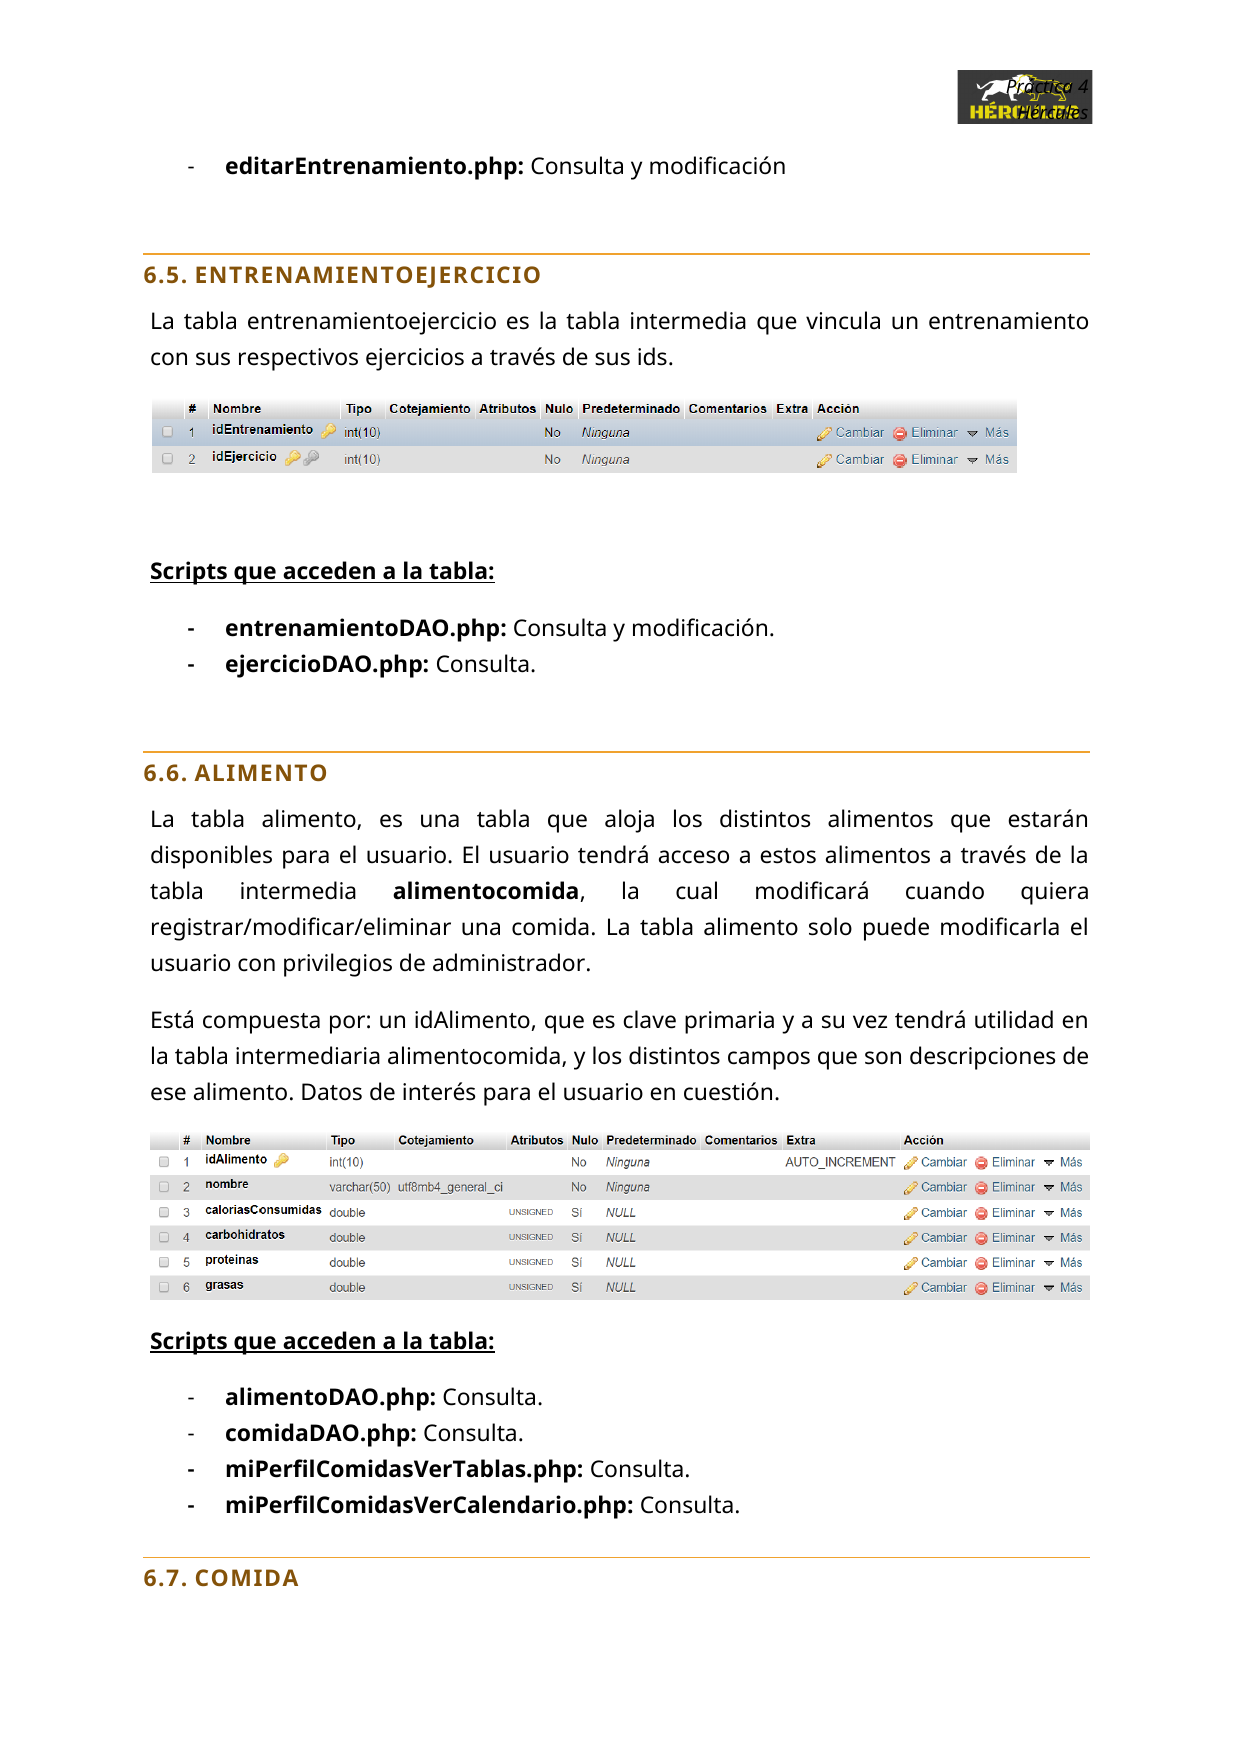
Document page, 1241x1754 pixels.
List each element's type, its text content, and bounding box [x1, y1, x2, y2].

subtitle Entrenamientoejercicio [143, 255, 1090, 290]
text Está compuesta por: un idAlimento, que es clave primaria y a su vez tendrá utilidad en la tabla intermediaria alimentocomida, y los distintos campos que son descripciones de ese alimento. Datos de interés para el usuario en cuestión. [150, 1004, 1090, 1107]
list entrenamientoDAO.php: Consulta y modificación. [187, 612, 1090, 643]
list comidaDAO.php: Consulta. [187, 1417, 1090, 1448]
list ejercicioDAO.php: Consulta. [187, 648, 1090, 679]
picture [957, 70, 1093, 124]
list alimentoDAO.php: Consulta. [187, 1381, 1090, 1413]
text Scripts que acceden a la tabla: [150, 1324, 1090, 1356]
text La tabla alimento, es una tabla que aloja los distintos alimentos que estarán disponibles para el usuario. El usuario tendrá acceso a estos alimentos a través de la tabla intermedia alimentocomida, la cual modificará cuando quiera registrar/modificar/eliminar una comida. La tabla alimento solo puede modificarla el usuario con privilegios de administrador. [150, 803, 1090, 978]
text La tabla entrenamientoejercicio es la tabla intermedia que vincula un entrenamiento con sus respectivos ejercicios a través de sus ids. [150, 305, 1090, 372]
subtitle Comida [143, 1558, 1090, 1593]
subtitle Alimento [143, 753, 1090, 788]
text Scripts que acceden a la tabla: [150, 555, 1090, 587]
list miPerfilComidasVerTablas.php: Consulta. [187, 1453, 1090, 1484]
picture [150, 397, 1026, 481]
picture [150, 1132, 1091, 1300]
list editarEntrenamiento.php: Consulta y modificación [187, 150, 1090, 181]
list miPerfilComidasVerCalendario.php: Consulta. [187, 1489, 1090, 1520]
